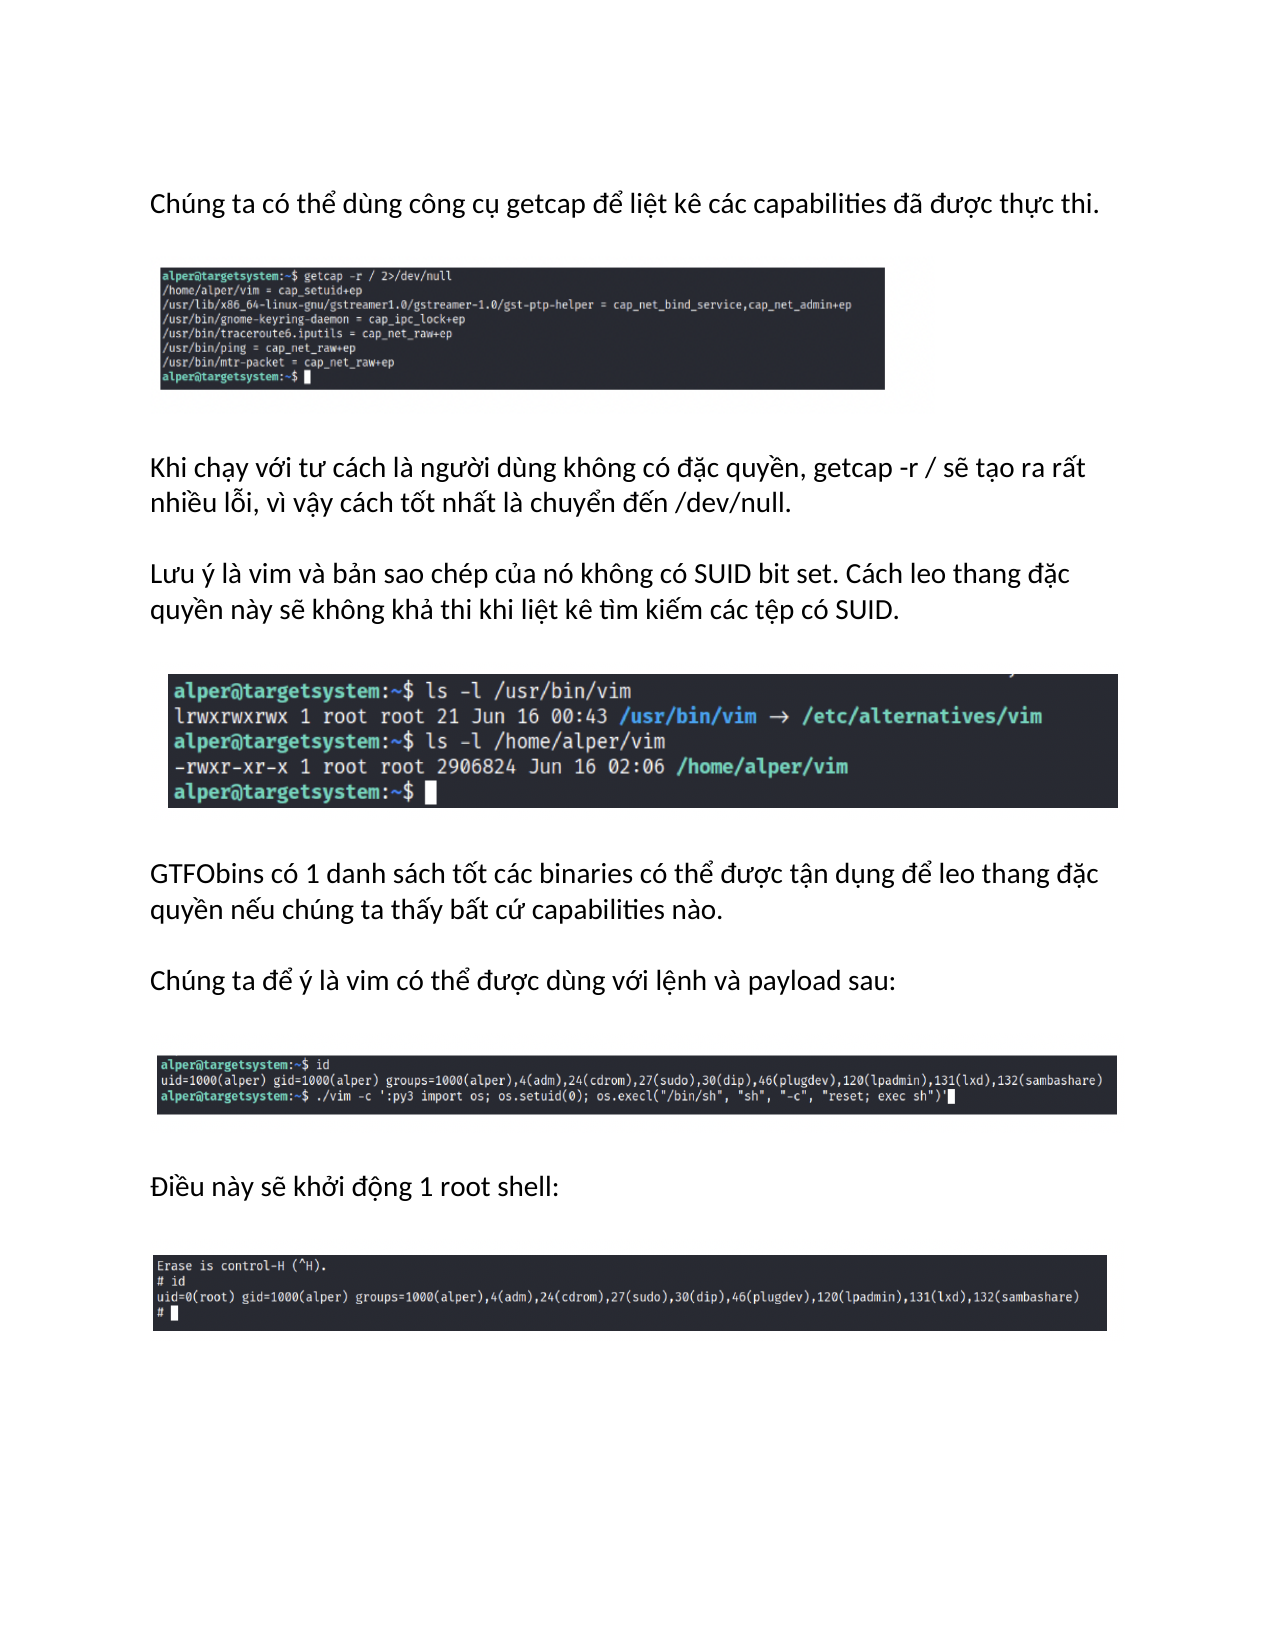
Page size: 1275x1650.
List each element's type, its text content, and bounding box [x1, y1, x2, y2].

text Chúng ta có thể dùng công cụ getcap để liệt kê các capabilities đã được thực thi. [150, 186, 1125, 221]
text Khi chạy với tư cách là người dùng không có đặc quyền, getcap -r / sẽ tạo ra rất nhiều lỗi, vì vậy cách tốt nhất là chuyển đến /dev/null. [150, 449, 1125, 520]
text GTFObins có 1 danh sách tốt các binaries có thể được tận dụng để leo thang đặc quyền nếu chúng ta thấy bất cứ capabilities nào. [150, 855, 1125, 926]
text Lưu ý là vim và bản sao chép của nó không có SUID bit set. Cách leo thang đặc quyền này sẽ không khả thi khi liệt kê tìm kiếm các tệp có SUID. [150, 556, 1125, 627]
picture [150, 256, 936, 414]
text Chúng ta để ý là vim có thể được dùng với lệnh và payload sau: [150, 962, 1125, 998]
picture [150, 1033, 1125, 1133]
text Điều này sẽ khởi động 1 root shell: [150, 1168, 1125, 1204]
picture [150, 662, 1125, 820]
picture [150, 1239, 1125, 1341]
